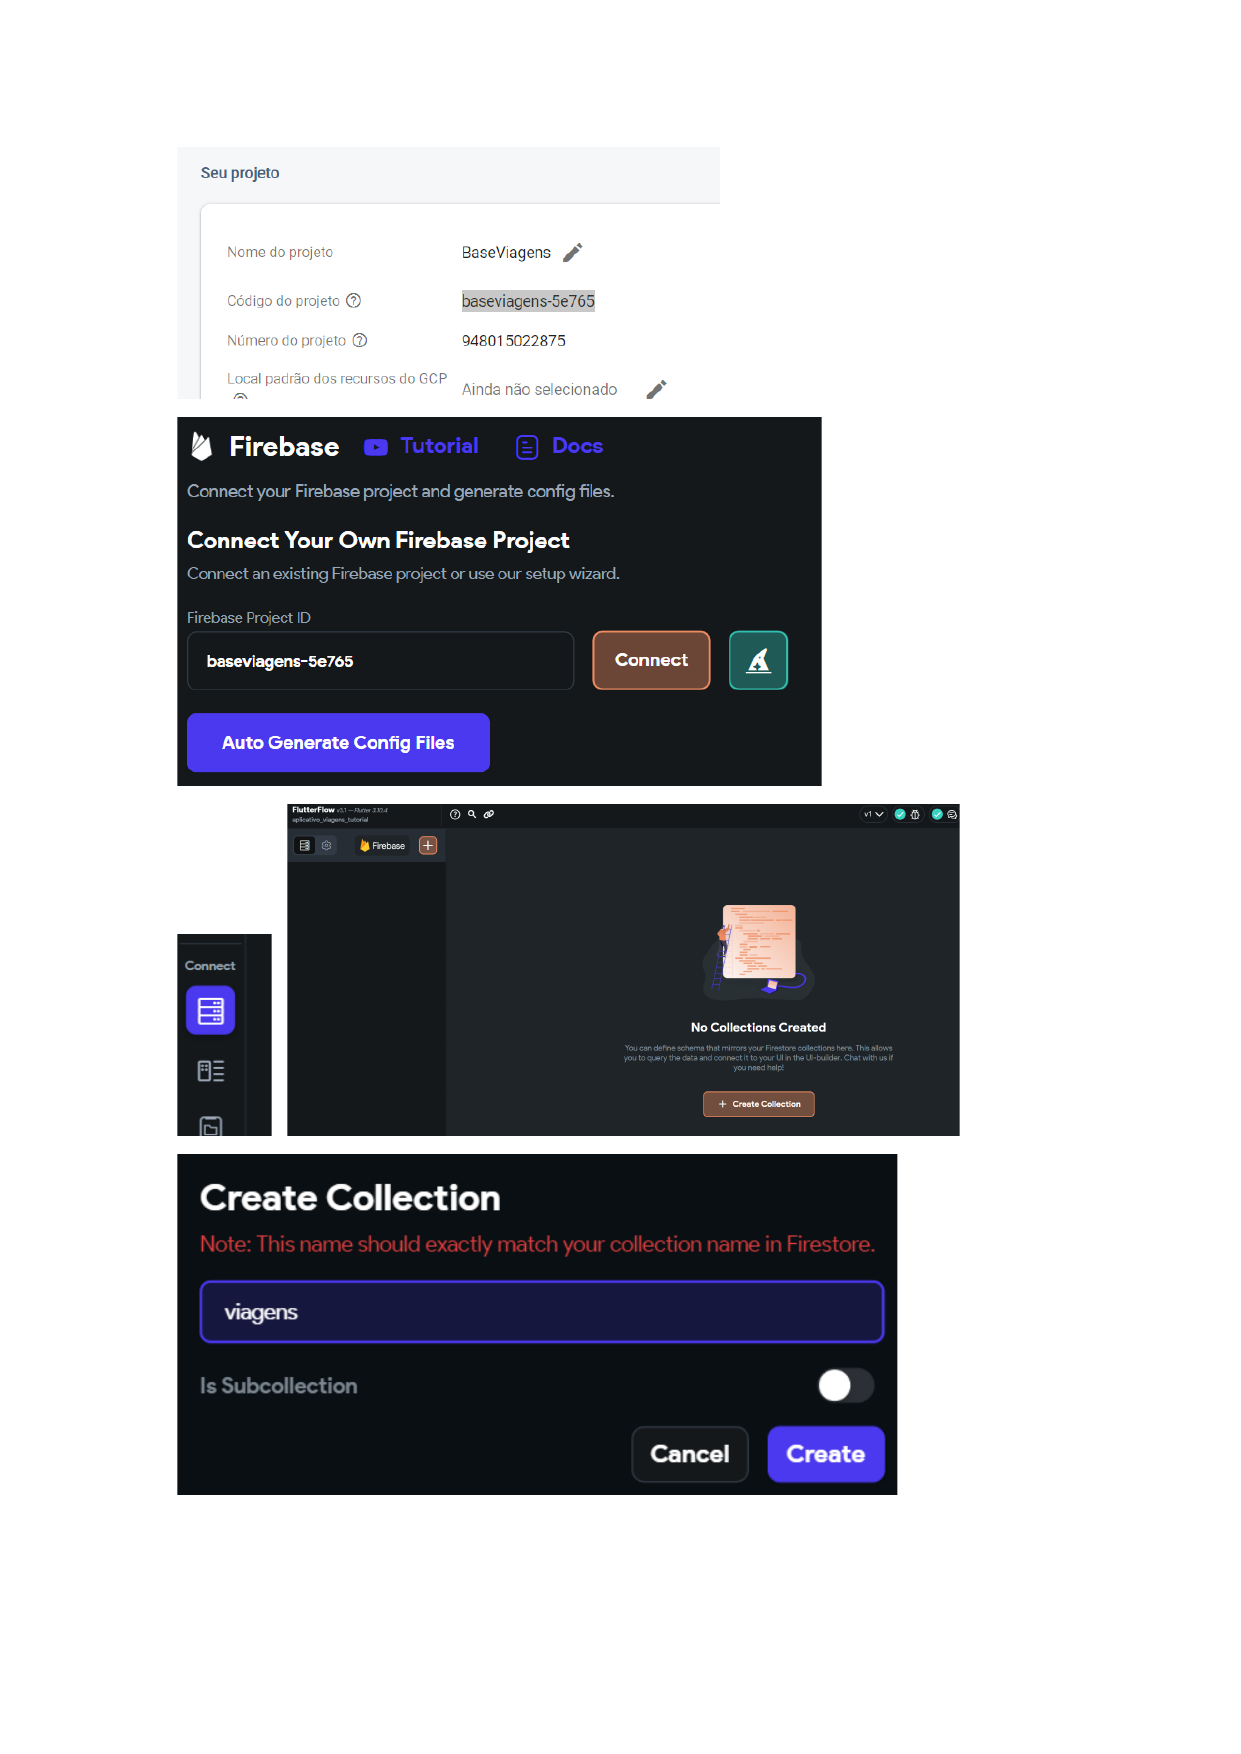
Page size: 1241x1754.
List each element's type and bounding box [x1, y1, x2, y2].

picture [177, 1154, 898, 1495]
picture [177, 934, 272, 1136]
picture [177, 147, 720, 399]
picture [177, 417, 822, 786]
picture [287, 804, 960, 1136]
